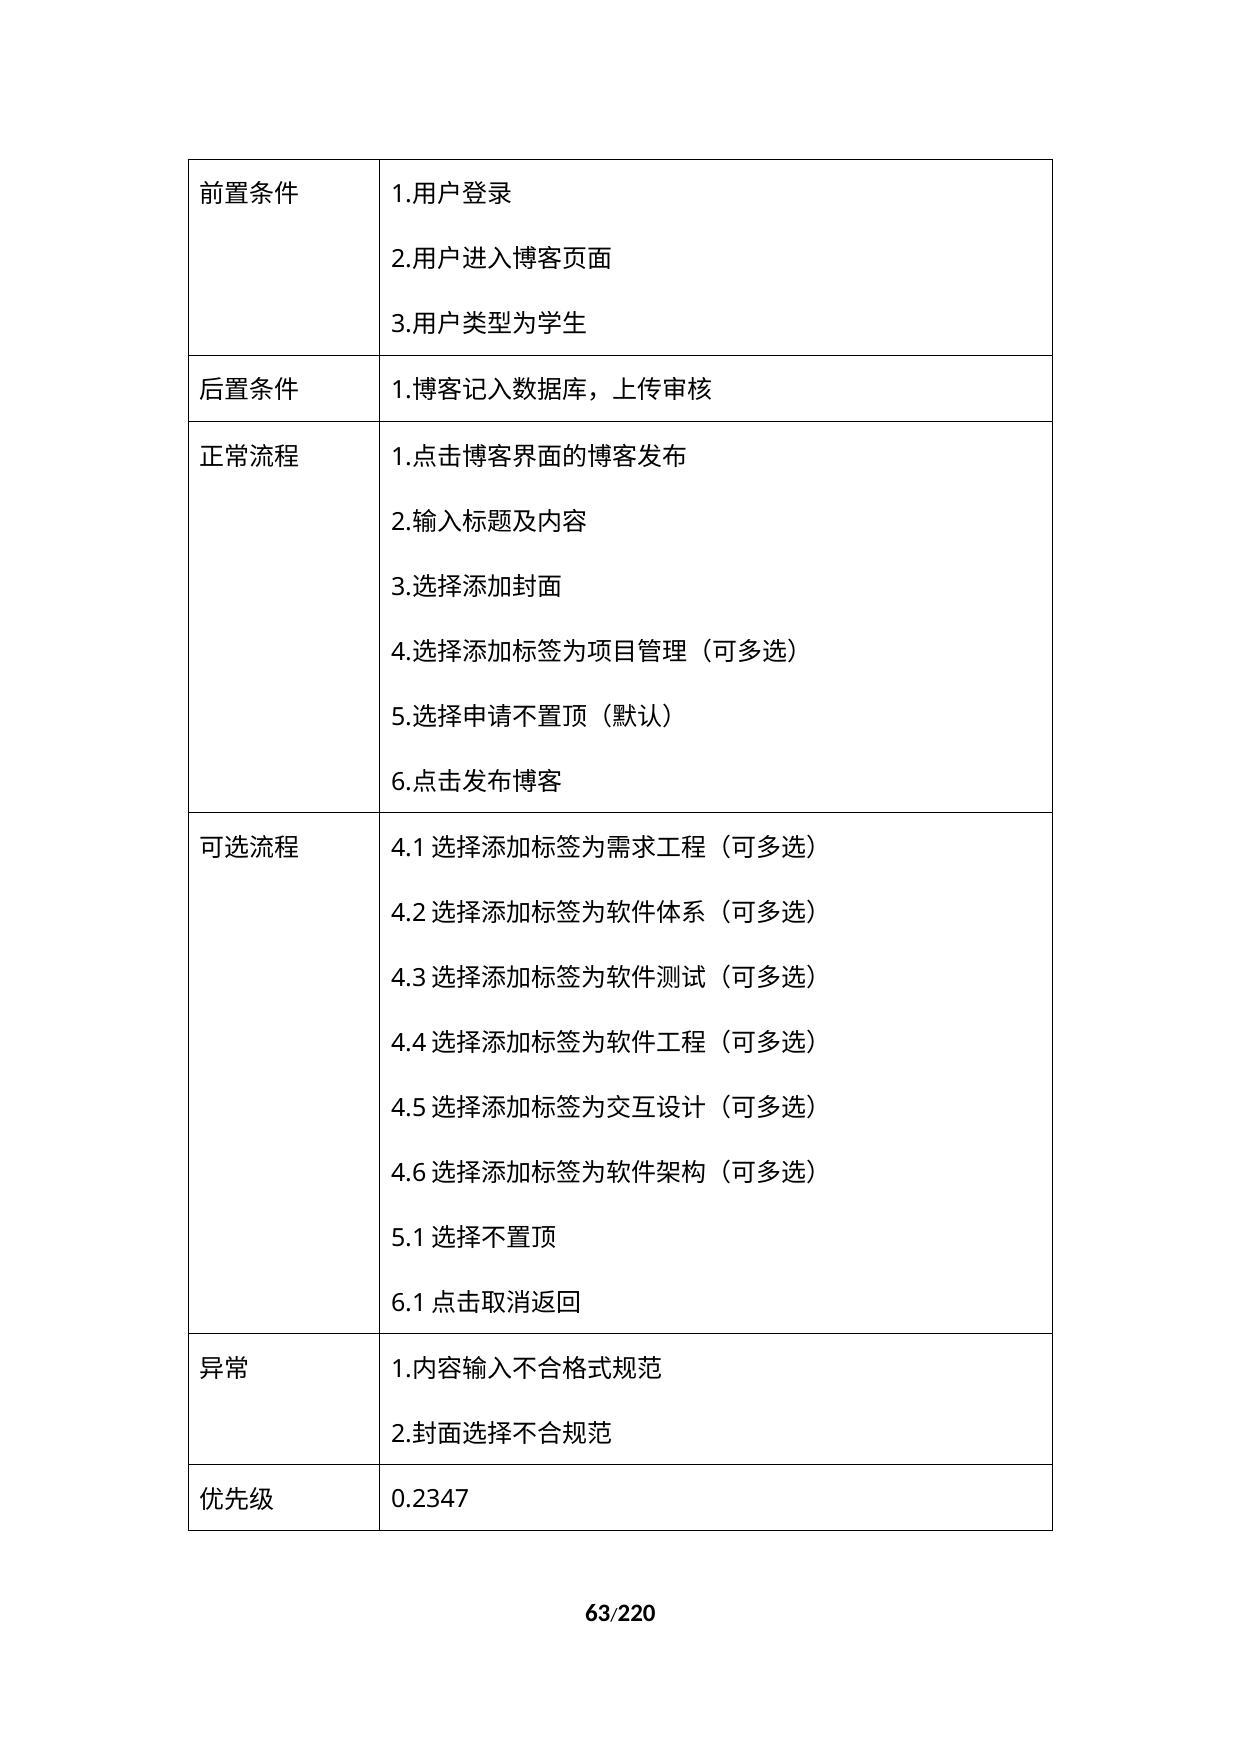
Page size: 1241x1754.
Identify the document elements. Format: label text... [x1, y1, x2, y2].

table_cell 前置条件 [189, 160, 379, 354]
table_cell 优先级 [189, 1465, 379, 1530]
table_cell 1.用户登录 2.用户进入博客页面 3.用户类型为学生 [380, 160, 1052, 354]
table_cell 1.博客记入数据库，上传审核 [380, 356, 1052, 421]
table_cell 后置条件 [189, 356, 379, 421]
table_cell 4.1选择添加标签为需求工程（可多选） 4.2选择添加标签为软件体系（可多选） 4.3选择添加标签为软件测试（可多选） 4.4选择添加标签为软件工程（可多选） 4.5选择添加标签为交互设计（可多选） 4.6选择添加标签为软件架构（可多选） 5.1选择不置顶 6.1点击取消返回 [380, 813, 1052, 1333]
table_cell 1.内容输入不合格式规范 2.封面选择不合规范 [380, 1334, 1052, 1464]
table_cell 0.2347 [380, 1465, 1052, 1530]
table_cell 正常流程 [189, 422, 379, 812]
table_cell 可选流程 [189, 813, 379, 1333]
table_cell 异常 [189, 1334, 379, 1464]
table_cell 1.点击博客界面的博客发布 2.输入标题及内容 3.选择添加封面 4.选择添加标签为项目管理（可多选） 5.选择申请不置顶（默认） 6.点击发布博客 [380, 422, 1052, 812]
